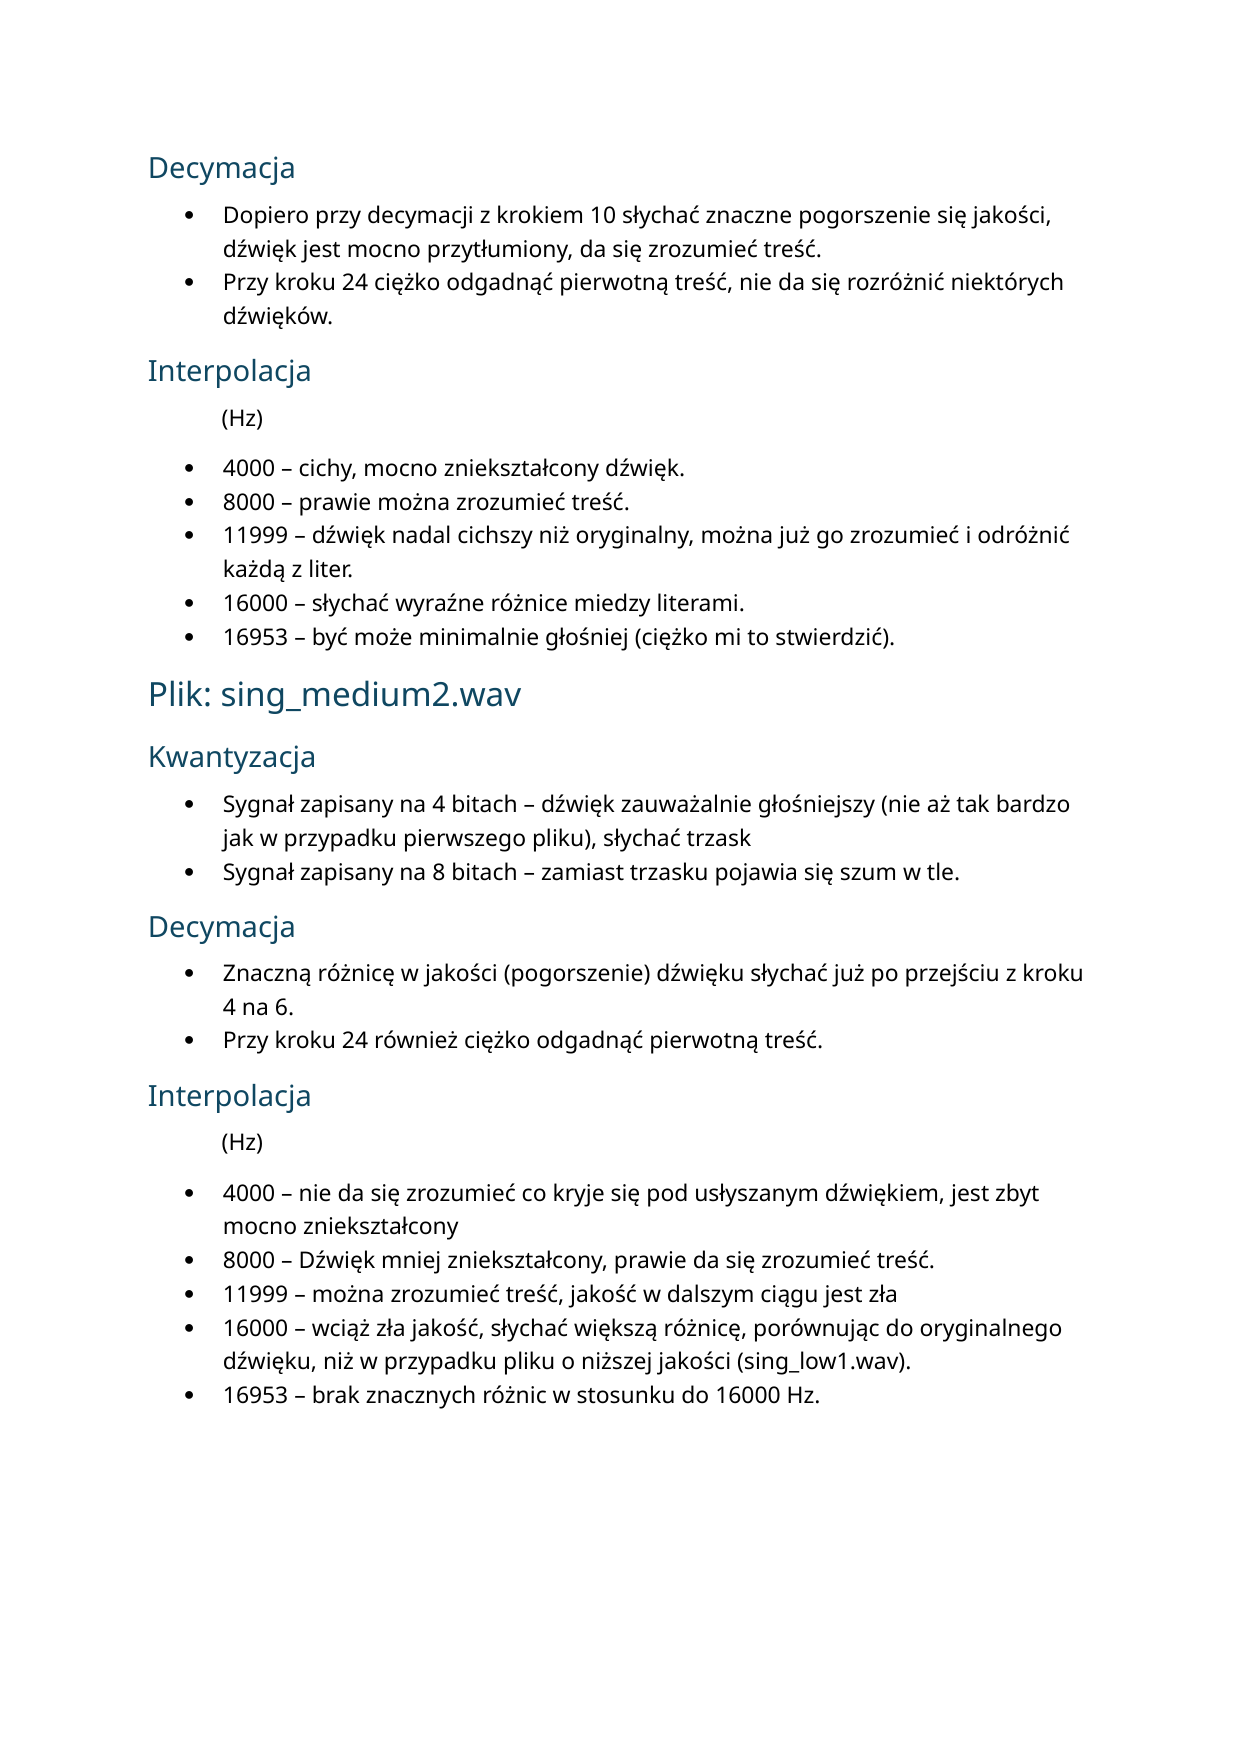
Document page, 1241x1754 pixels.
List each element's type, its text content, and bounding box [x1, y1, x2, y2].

subtitle Plik: sing_medium2.wav [148, 671, 1093, 717]
list 4000 – cichy, mocno zniekształcony dźwięk. [185, 452, 1093, 483]
list 16953 – być może minimalnie głośniej (ciężko mi to stwierdzić). [185, 621, 1093, 652]
list 11999 – dźwięk nadal cichszy niż oryginalny, można już go zrozumieć i odróżnić każdą z liter. [185, 519, 1093, 584]
subtitle Interpolacja [148, 350, 1093, 390]
text (Hz) [148, 1126, 1093, 1157]
list 8000 – Dźwięk mniej zniekształcony, prawie da się zrozumieć treść. [185, 1244, 1093, 1275]
list 16000 – słychać wyraźne różnice miedzy literami. [185, 587, 1093, 618]
subtitle Interpolacja [148, 1075, 1093, 1114]
list Znaczną różnicę w jakości (pogorszenie) dźwięku słychać już po przejściu z kroku 4 na 6. [185, 957, 1093, 1022]
list 8000 – prawie można zrozumieć treść. [185, 486, 1093, 517]
list 16000 – wciąż zła jakość, słychać większą różnicę, porównując do oryginalnego dźwięku, niż w przypadku pliku o niższej jakości (sing_low1.wav). [185, 1311, 1093, 1376]
subtitle Decymacja [148, 148, 1093, 187]
subtitle Kwantyzacja [148, 737, 1093, 776]
list Przy kroku 24 również ciężko odgadnąć pierwotną treść. [185, 1024, 1093, 1056]
list Sygnał zapisany na 8 bitach – zamiast trzasku pojawia się szum w tle. [185, 855, 1093, 887]
list 4000 – nie da się zrozumieć co kryje się pod usłyszanym dźwiękiem, jest zbyt mocno zniekształcony [185, 1176, 1093, 1241]
list Przy kroku 24 ciężko odgadnąć pierwotną treść, nie da się rozróżnić niektórych dźwięków. [185, 266, 1093, 331]
list 11999 – można zrozumieć treść, jakość w dalszym ciągu jest zła [185, 1278, 1093, 1309]
text (Hz) [148, 402, 1093, 433]
subtitle Decymacja [148, 906, 1093, 946]
list 16953 – brak znacznych różnic w stosunku do 16000 Hz. [185, 1379, 1093, 1410]
list Dopiero przy decymacji z krokiem 10 słychać znaczne pogorszenie się jakości, dźwięk jest mocno przytłumiony, da się zrozumieć treść. [185, 199, 1093, 264]
list Sygnał zapisany na 4 bitach – dźwięk zauważalnie głośniejszy (nie aż tak bardzo jak w przypadku pierwszego pliku), słychać trzask [185, 788, 1093, 853]
